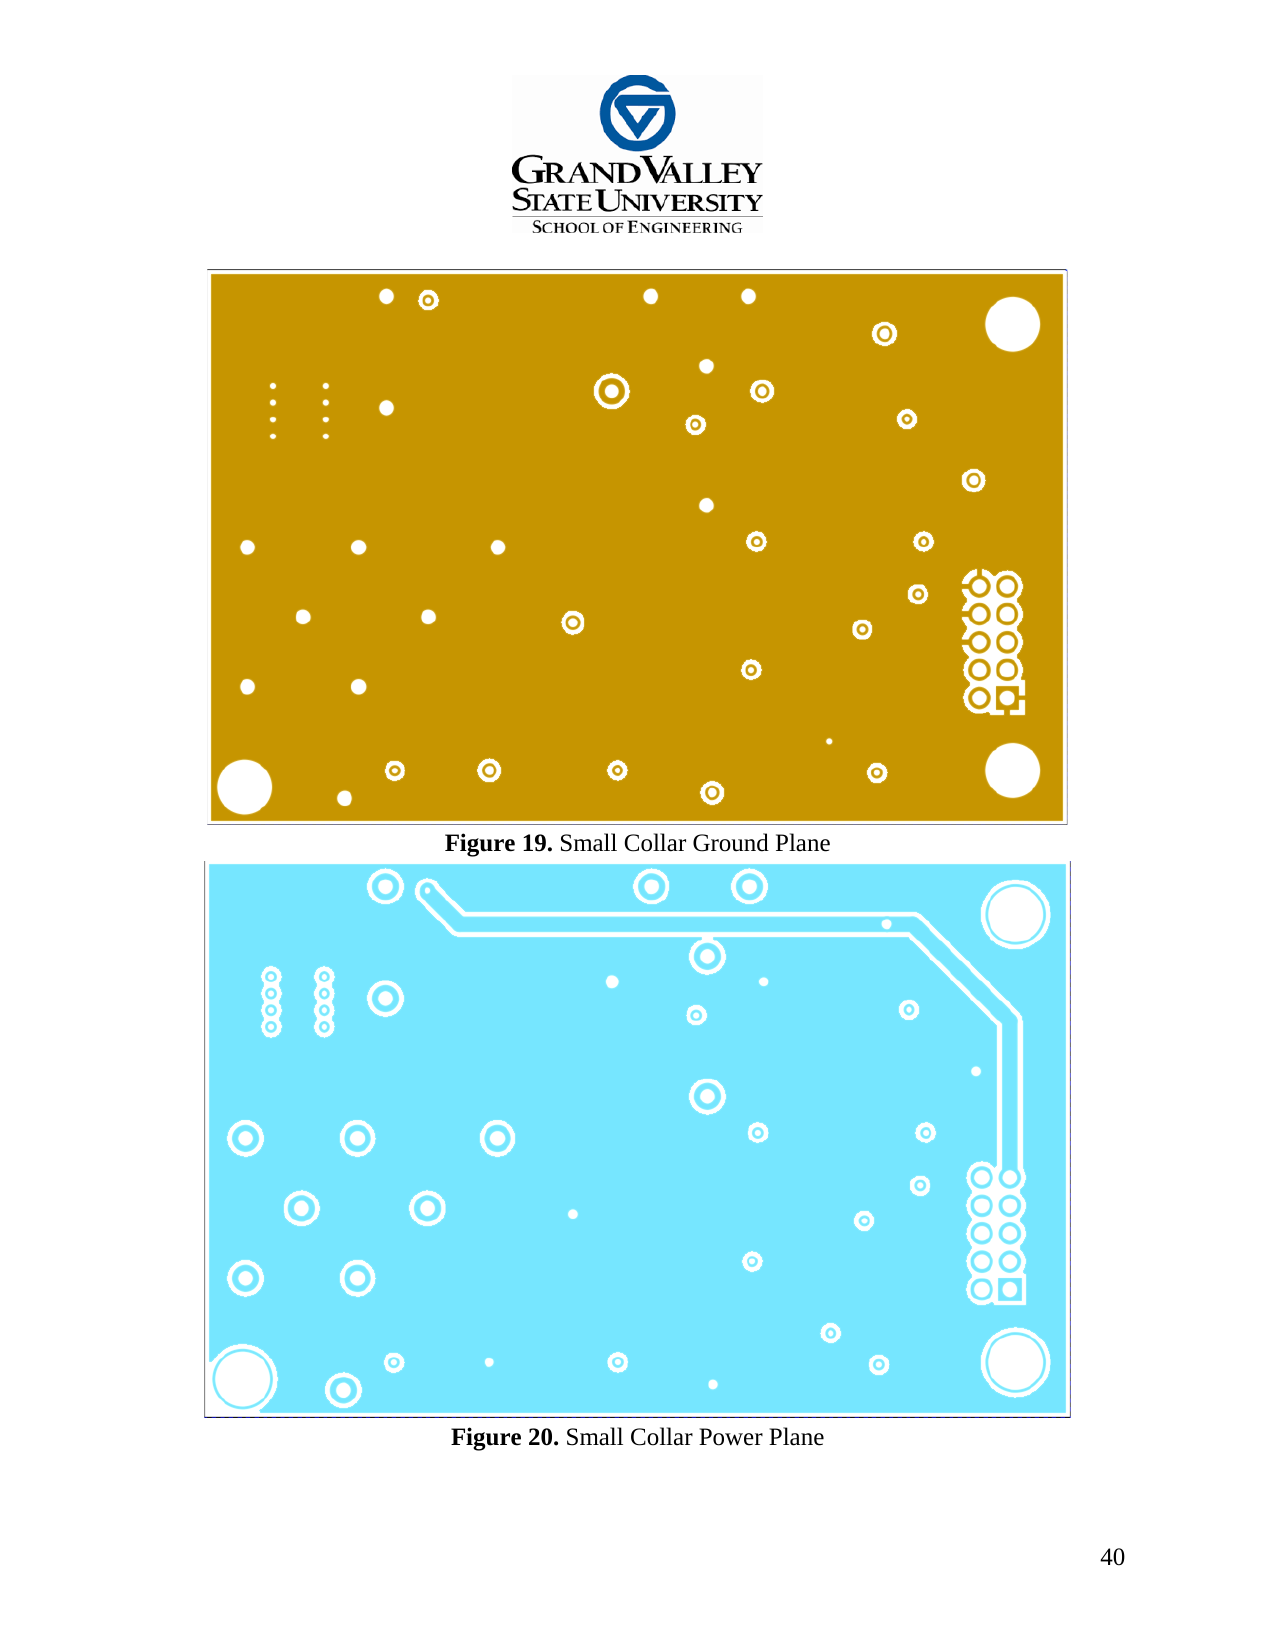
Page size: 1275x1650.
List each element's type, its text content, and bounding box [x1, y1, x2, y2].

picture [512, 75, 763, 233]
text Figure 20. Small Collar Power Plane [150, 1422, 1125, 1451]
text Figure 19. Small Collar Ground Plane [150, 828, 1125, 857]
picture [204, 861, 1071, 1418]
picture [207, 269, 1068, 825]
